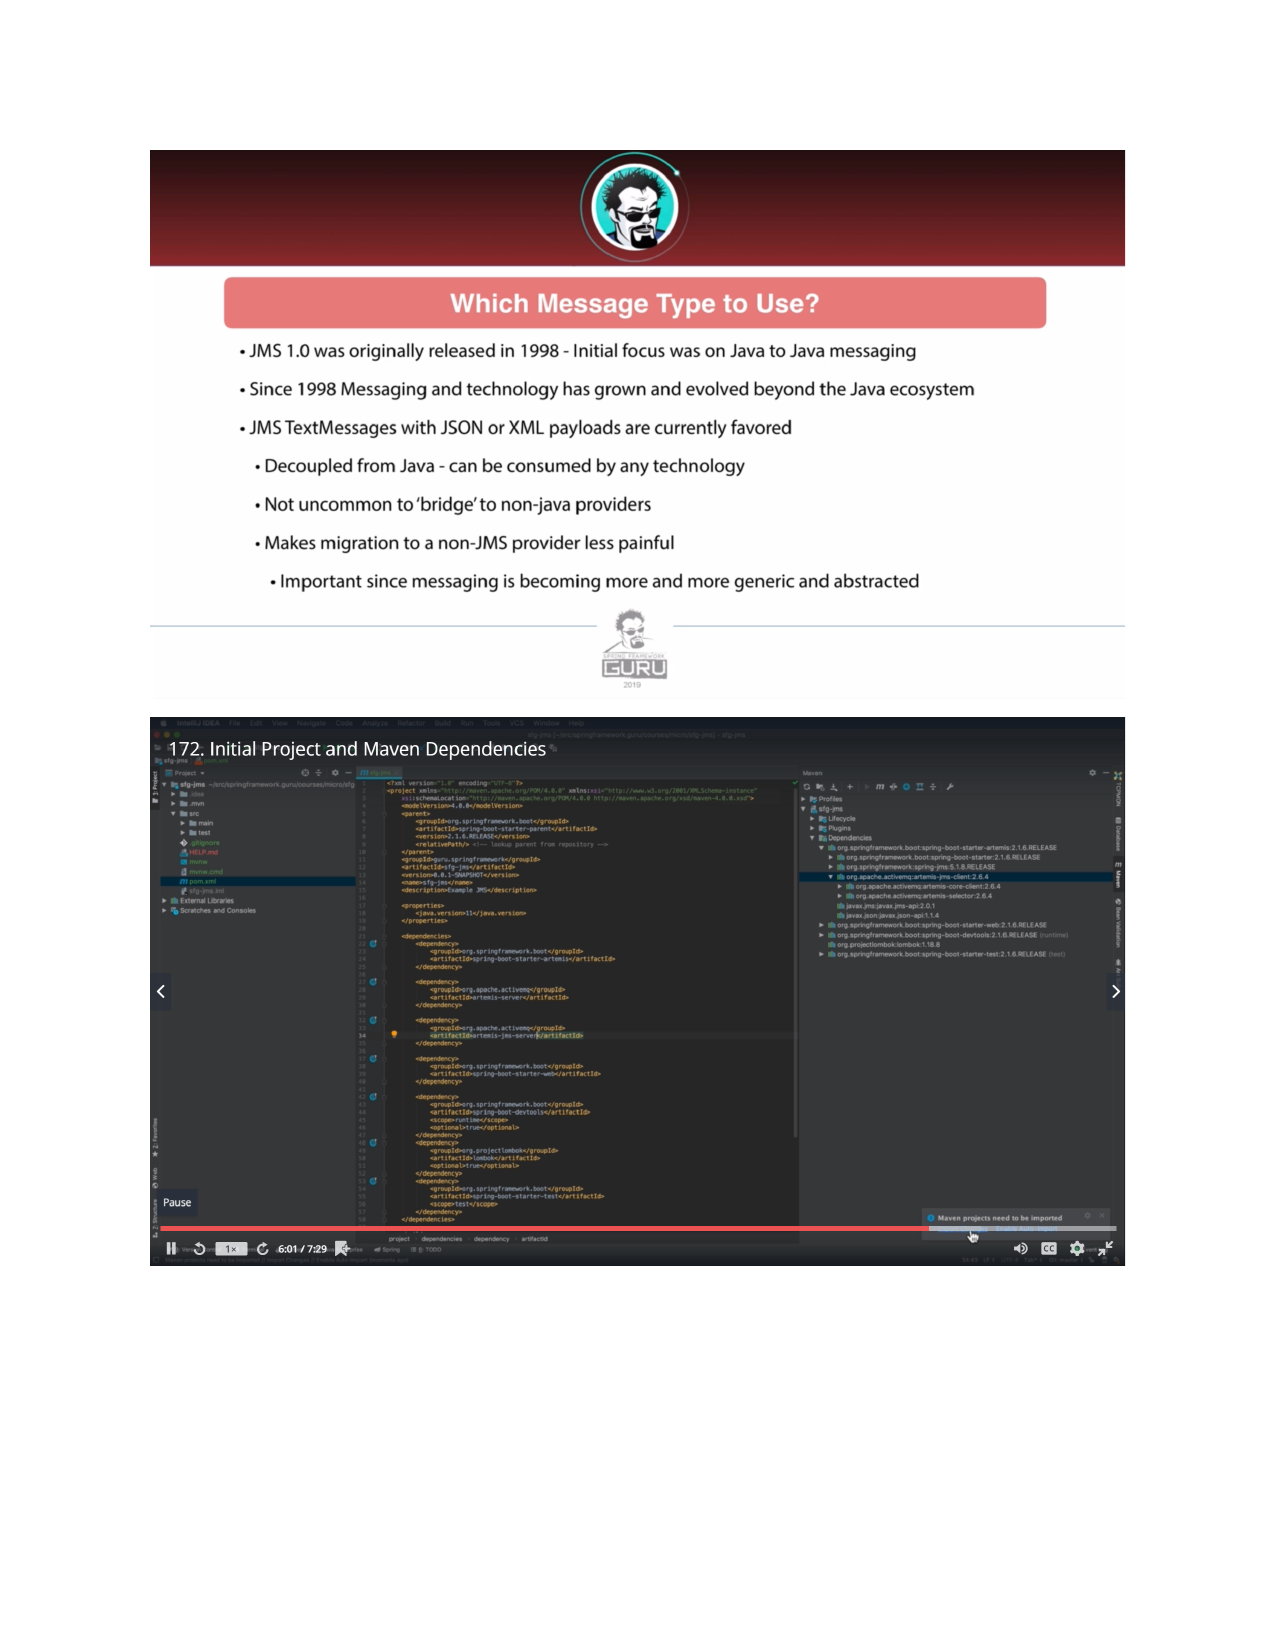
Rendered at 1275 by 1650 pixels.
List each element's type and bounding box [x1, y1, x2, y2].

picture [150, 150, 1125, 699]
picture [150, 717, 1125, 1266]
